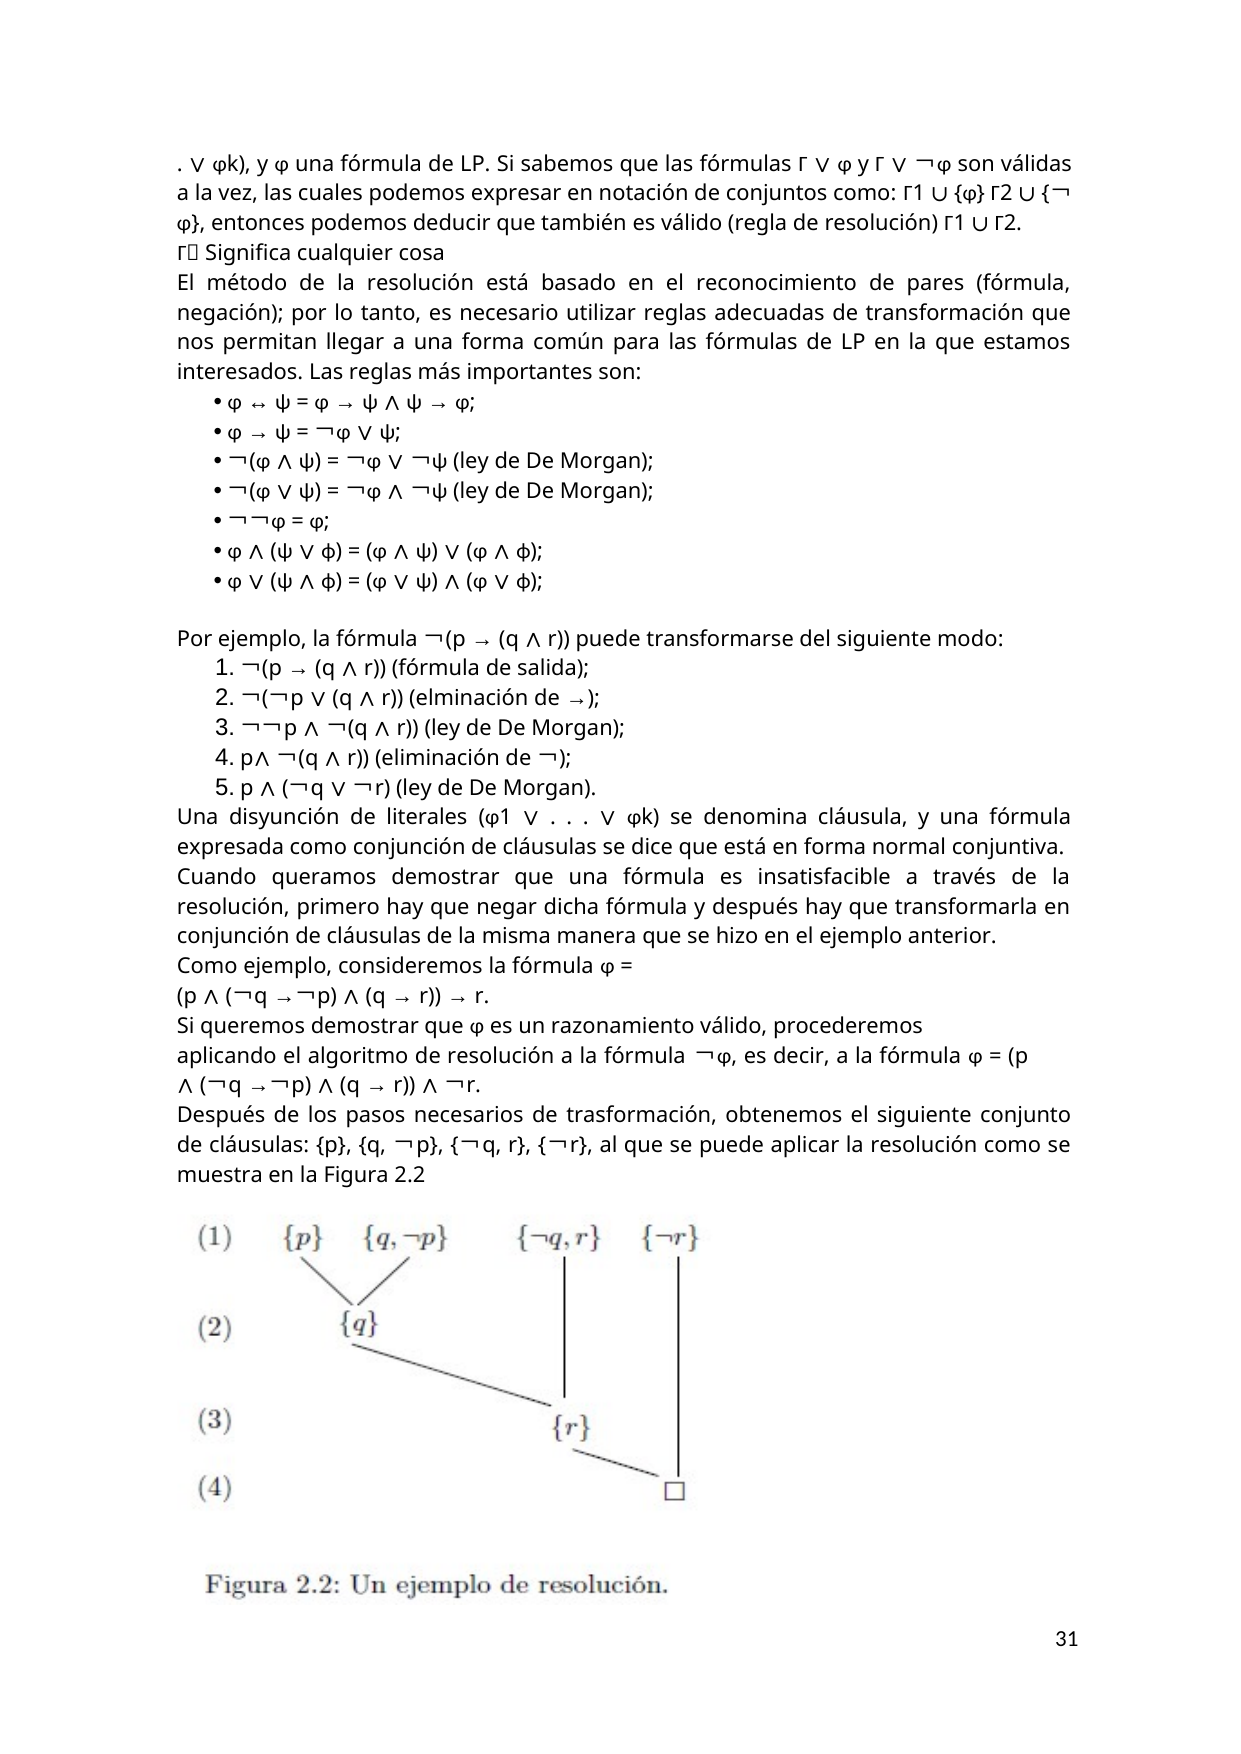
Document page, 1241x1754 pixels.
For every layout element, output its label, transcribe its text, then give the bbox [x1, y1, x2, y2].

text Si queremos demostrar que φ es un razonamiento válido, procederemos [177, 1010, 1072, 1039]
list φ → ψ = ￢φ ∨ ψ; [213, 416, 1078, 446]
text Cuando queramos demostrar que una fórmula es insatisfacible a través de la resolución, primero hay que negar dicha fórmula y después hay que transformarla en conjunción de cláusulas de la misma manera que se hizo en el ejemplo anterior. [177, 861, 1072, 950]
text El método de la resolución está basado en el reconocimiento de pares (fórmula, negación); por lo tanto, es necesario utilizar reglas adecuadas de transformación que nos permitan llegar a una forma común para las fórmulas de LP en la que estamos interesados. Las reglas más importantes son: [177, 267, 1072, 386]
text . ∨ φk), y φ una fórmula de LP. Si sabemos que las fórmulas Γ ∨ φ y Γ ∨ ￢φ son válidas a la vez, las cuales podemos expresar en notación de conjuntos como: Γ1 ∪ {φ} Γ2 ∪ {￢φ}, entonces podemos deducir que también es válido (regla de resolución) Γ1 ∪ Γ2. [177, 148, 1072, 237]
list φ ↔ ψ = φ → ψ ∧ ψ → φ; [213, 386, 1078, 416]
text aplicando el algoritmo de resolución a la fórmula ￢φ, es decir, a la fórmula φ = (p ∧ (￢q →￢p) ∧ (q → r)) ∧ ￢r. [177, 1039, 1028, 1099]
text Después de los pasos necesarios de trasformación, obtenemos el siguiente conjunto de cláusulas: {p}, {q, ￢p}, {￢q, r}, {￢r}, al que se puede aplicar la resolución como se muestra en la Figura 2.2 [177, 1099, 1072, 1188]
text Γ Significa cualquier cosa [177, 237, 1078, 267]
list ￢￢p ∧ ￢(q ∧ r)) (ley de De Morgan); [215, 712, 1072, 742]
list ￢(￢p ∨ (q ∧ r)) (elminación de →); [215, 682, 1072, 712]
list ￢(φ ∧ ψ) = ￢φ ∨ ￢ψ (ley de De Morgan); [213, 446, 1078, 475]
text Como ejemplo, consideremos la fórmula φ = (p ∧ (￢q →￢p) ∧ (q → r)) → r. [177, 950, 633, 1010]
list ￢(φ ∨ ψ) = ￢φ ∧ ￢ψ (ley de De Morgan); [213, 475, 1078, 505]
list φ ∨ (ψ ∧ ϕ) = (φ ∨ ψ) ∧ (φ ∨ ϕ); [213, 565, 1078, 594]
list p∧ ￢(q ∧ r)) (eliminación de ￢); [215, 742, 1072, 771]
list φ ∧ (ψ ∨ ϕ) = (φ ∧ ψ) ∨ (φ ∧ ϕ); [213, 535, 1078, 565]
picture [177, 1188, 714, 1605]
list ￢(p → (q ∧ r)) (fórmula de salida); [215, 652, 1072, 682]
list p ∧ (￢q ∨ ￢r) (ley de De Morgan). [215, 771, 1072, 801]
text Una disyunción de literales (φ1 ∨ . . . ∨ φk) se denomina cláusula, y una fórmula expresada como conjunción de cláusulas se dice que está en forma normal conjuntiva. [177, 801, 1072, 861]
text Por ejemplo, la fórmula ￢(p → (q ∧ r)) puede transformarse del siguiente modo: [177, 622, 1072, 652]
list ￢￢φ = φ; [213, 505, 1078, 535]
